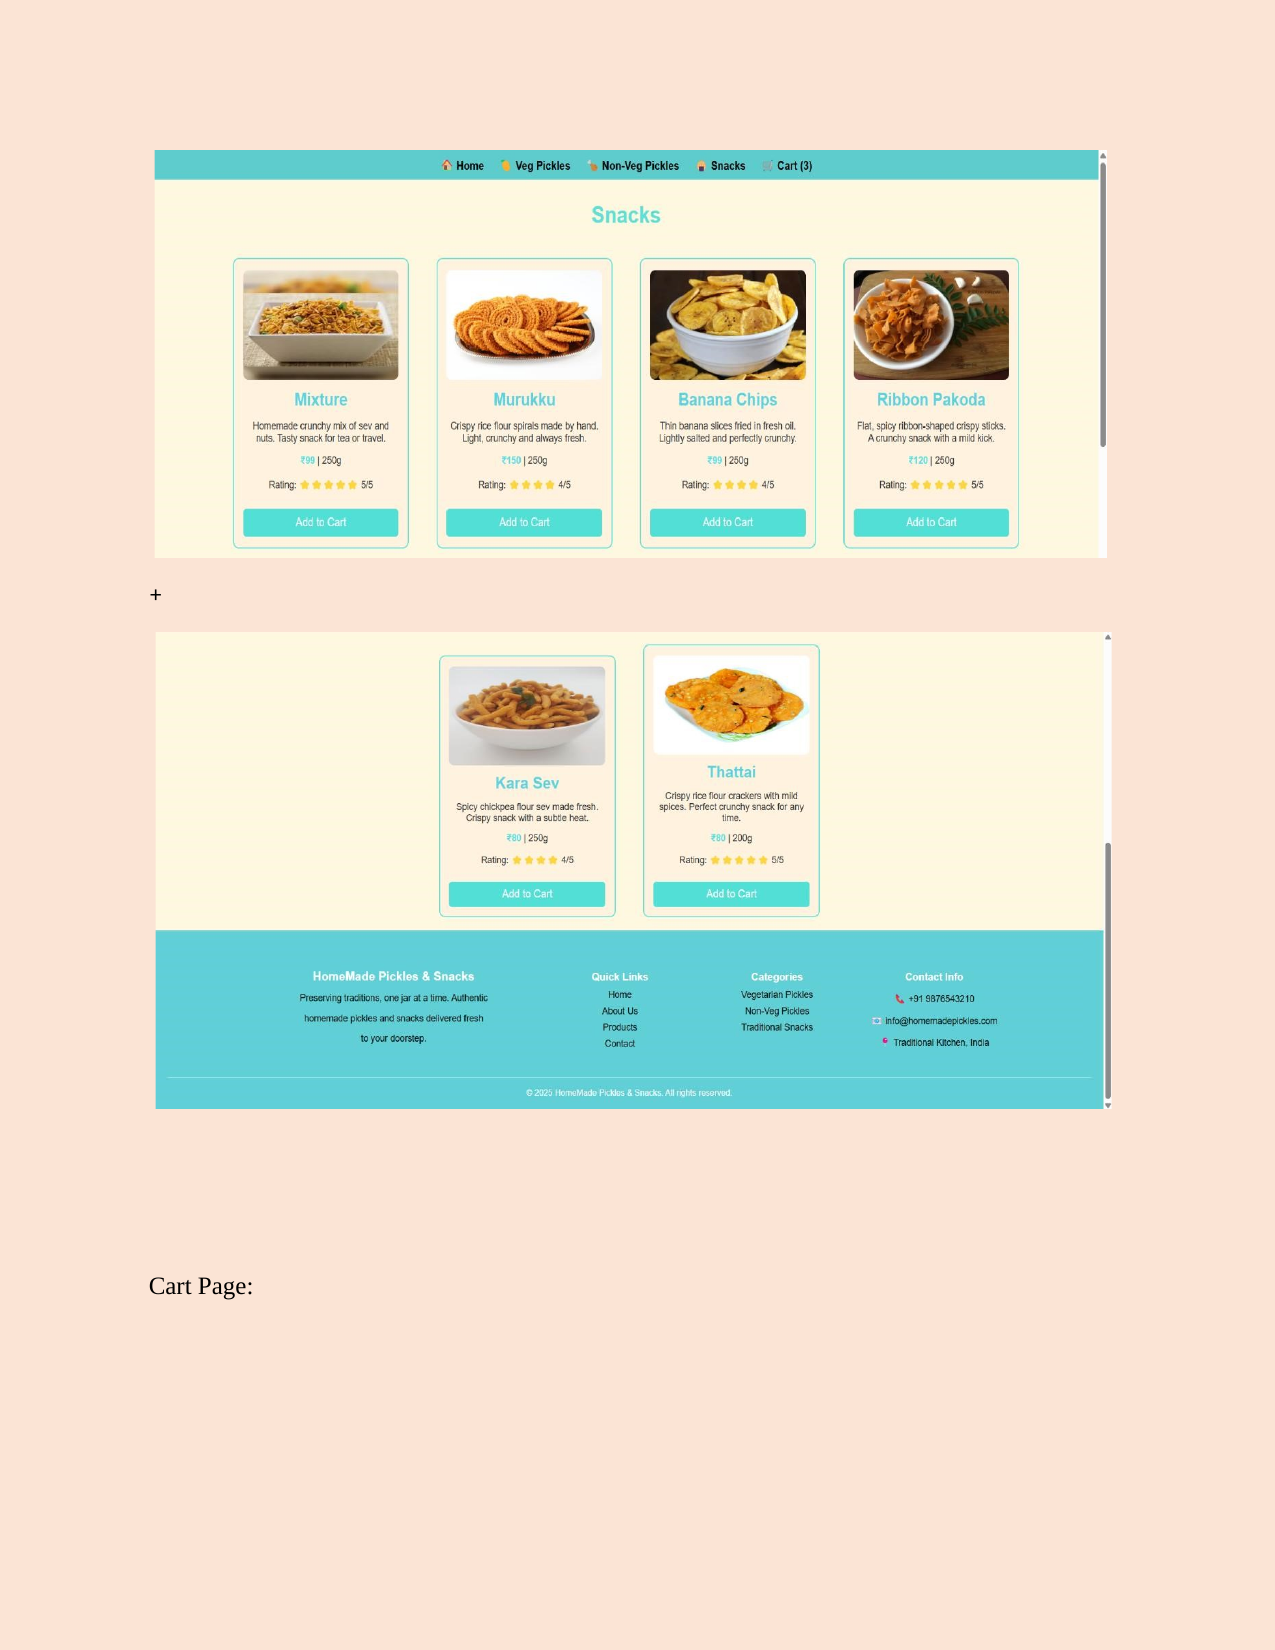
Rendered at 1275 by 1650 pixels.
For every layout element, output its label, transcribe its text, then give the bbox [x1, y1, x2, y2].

picture [154, 150, 1107, 558]
text + [150, 581, 1217, 608]
picture [155, 632, 1112, 1109]
text Cart Page: [148, 1271, 1126, 1300]
